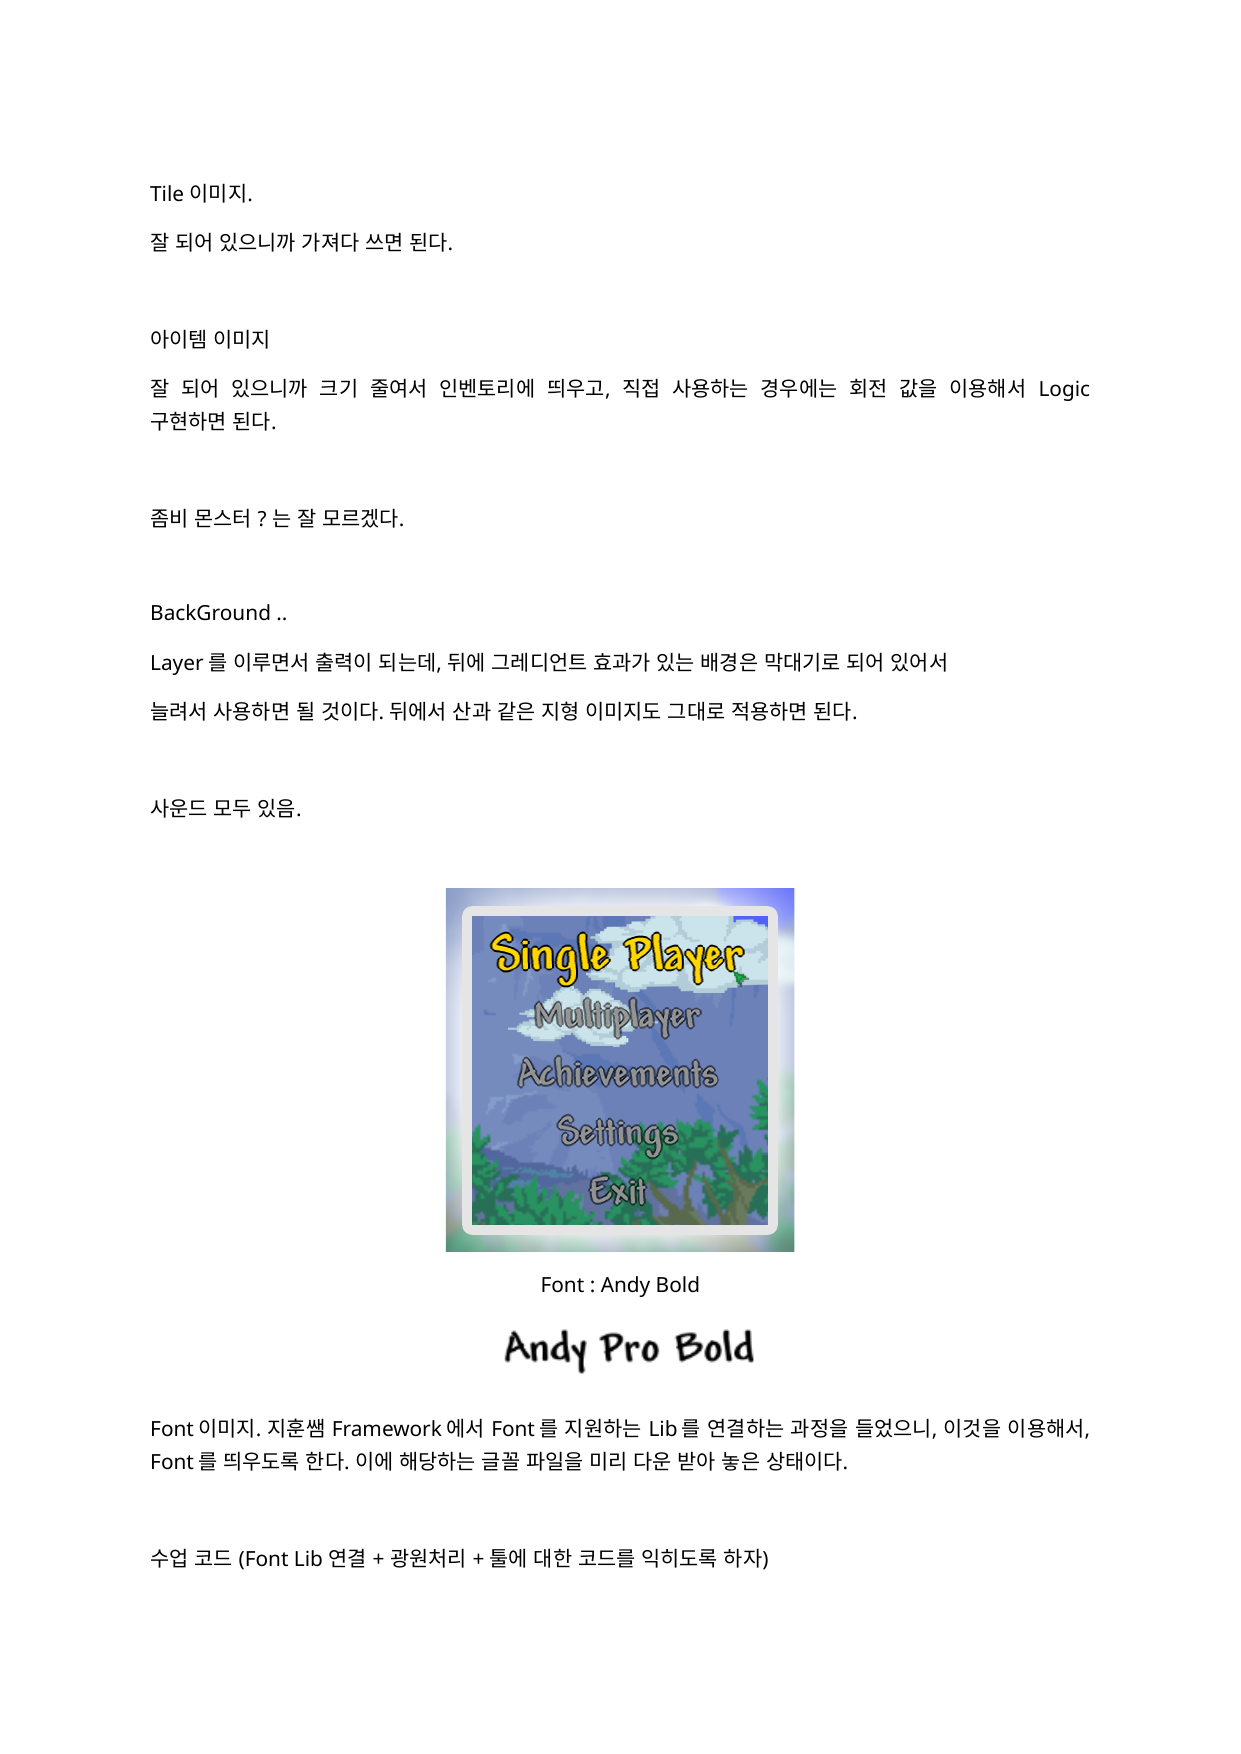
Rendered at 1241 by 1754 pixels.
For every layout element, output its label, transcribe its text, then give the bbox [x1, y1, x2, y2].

text 수업 코드 (Font Lib 연결 + 광원처리 + 툴에 대한 코드를 익히도록 하자) [150, 1542, 1090, 1572]
text Tile 이미지. [150, 177, 1090, 207]
text 잘 되어 있으니까 크기 줄여서 인벤토리에 띄우고, 직접 사용하는 경우에는 회전 값을 이용해서 Logic 구현하면 된다. [150, 372, 1090, 436]
text 잘 되어 있으니까 가져다 쓰면 된다. [150, 227, 1090, 257]
text Font이미지. 지훈쌤 Framework에서 Font를 지원하는 Lib를 연결하는 과정을 들었으니, 이것을 이용해서, Font를 띄우도록 한다. 이에 해당하는 글꼴 파일을 미리 다운 받아 놓은 상태이다. [150, 1413, 1090, 1476]
text 좀비 몬스터 ? 는 잘 모르겠다. [150, 502, 1090, 532]
text Layer를 이루면서 출력이 되는데, 뒤에 그레디언트 효과가 있는 배경은 막대기로 되어 있어서 [150, 646, 1090, 676]
picture [445, 888, 795, 1252]
picture [467, 1317, 774, 1394]
text 아이템 이미지 [150, 323, 1090, 353]
text Font : Andy Bold [150, 1270, 1090, 1298]
text 사운드 모두 있음. [150, 792, 1090, 822]
text 늘려서 사용하면 될 것이다. 뒤에서 산과 같은 지형 이미지도 그대로 적용하면 된다. [150, 695, 1090, 726]
text BackGround .. [150, 598, 1090, 627]
